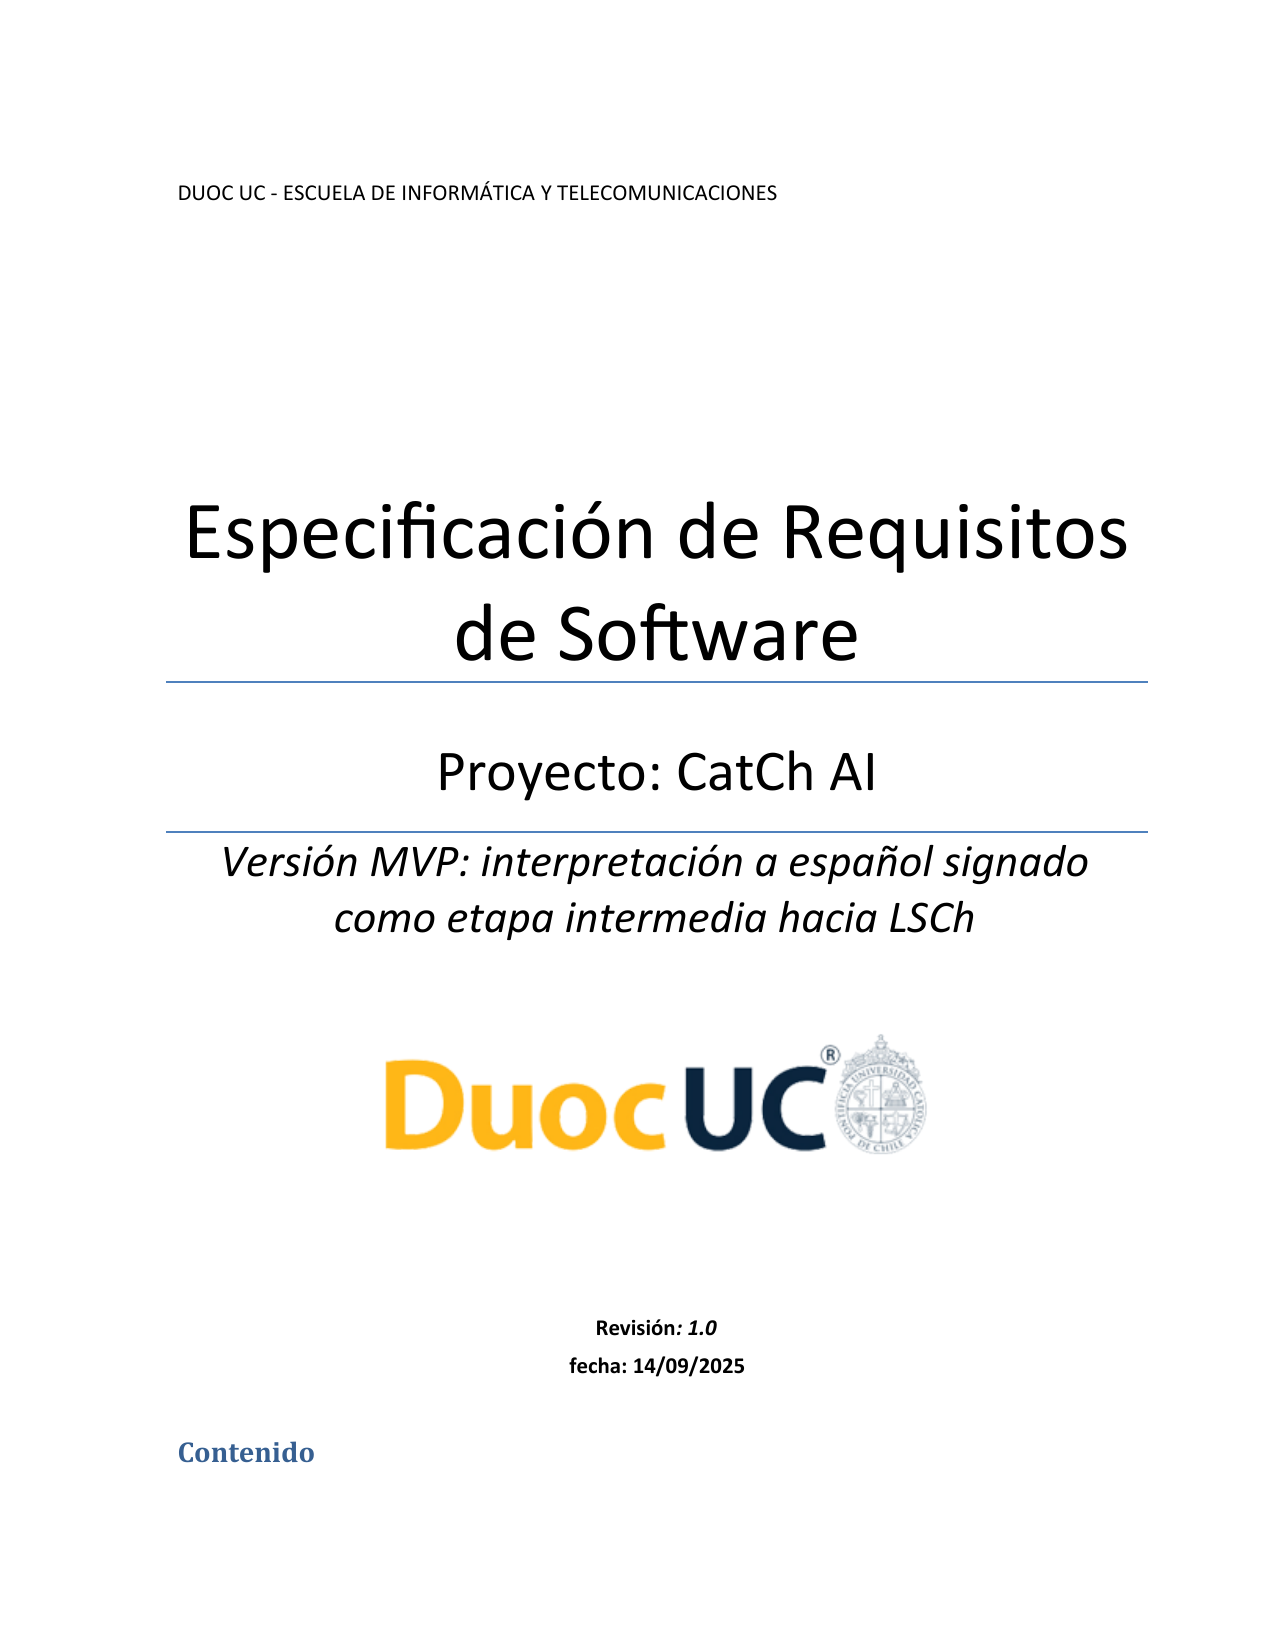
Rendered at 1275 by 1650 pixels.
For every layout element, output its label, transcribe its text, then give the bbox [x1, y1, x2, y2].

table_cell Versión MVP: interpretación a español signado como etapa intermedia hacia LSCh [166, 833, 1148, 1056]
table_header DUOC UC - ESCUELA DE INFORMÁTICA Y TELECOMUNICACIONES [166, 178, 1148, 478]
table_cell Revisión: 1.0 [166, 1308, 1148, 1346]
table_cell Especificación de Requisitos de Software [166, 478, 1148, 681]
table_cell [166, 1056, 1148, 1308]
table_cell Proyecto: CatCh AI [166, 683, 1148, 831]
table_cell fecha: 14/09/2025 [166, 1346, 1148, 1384]
